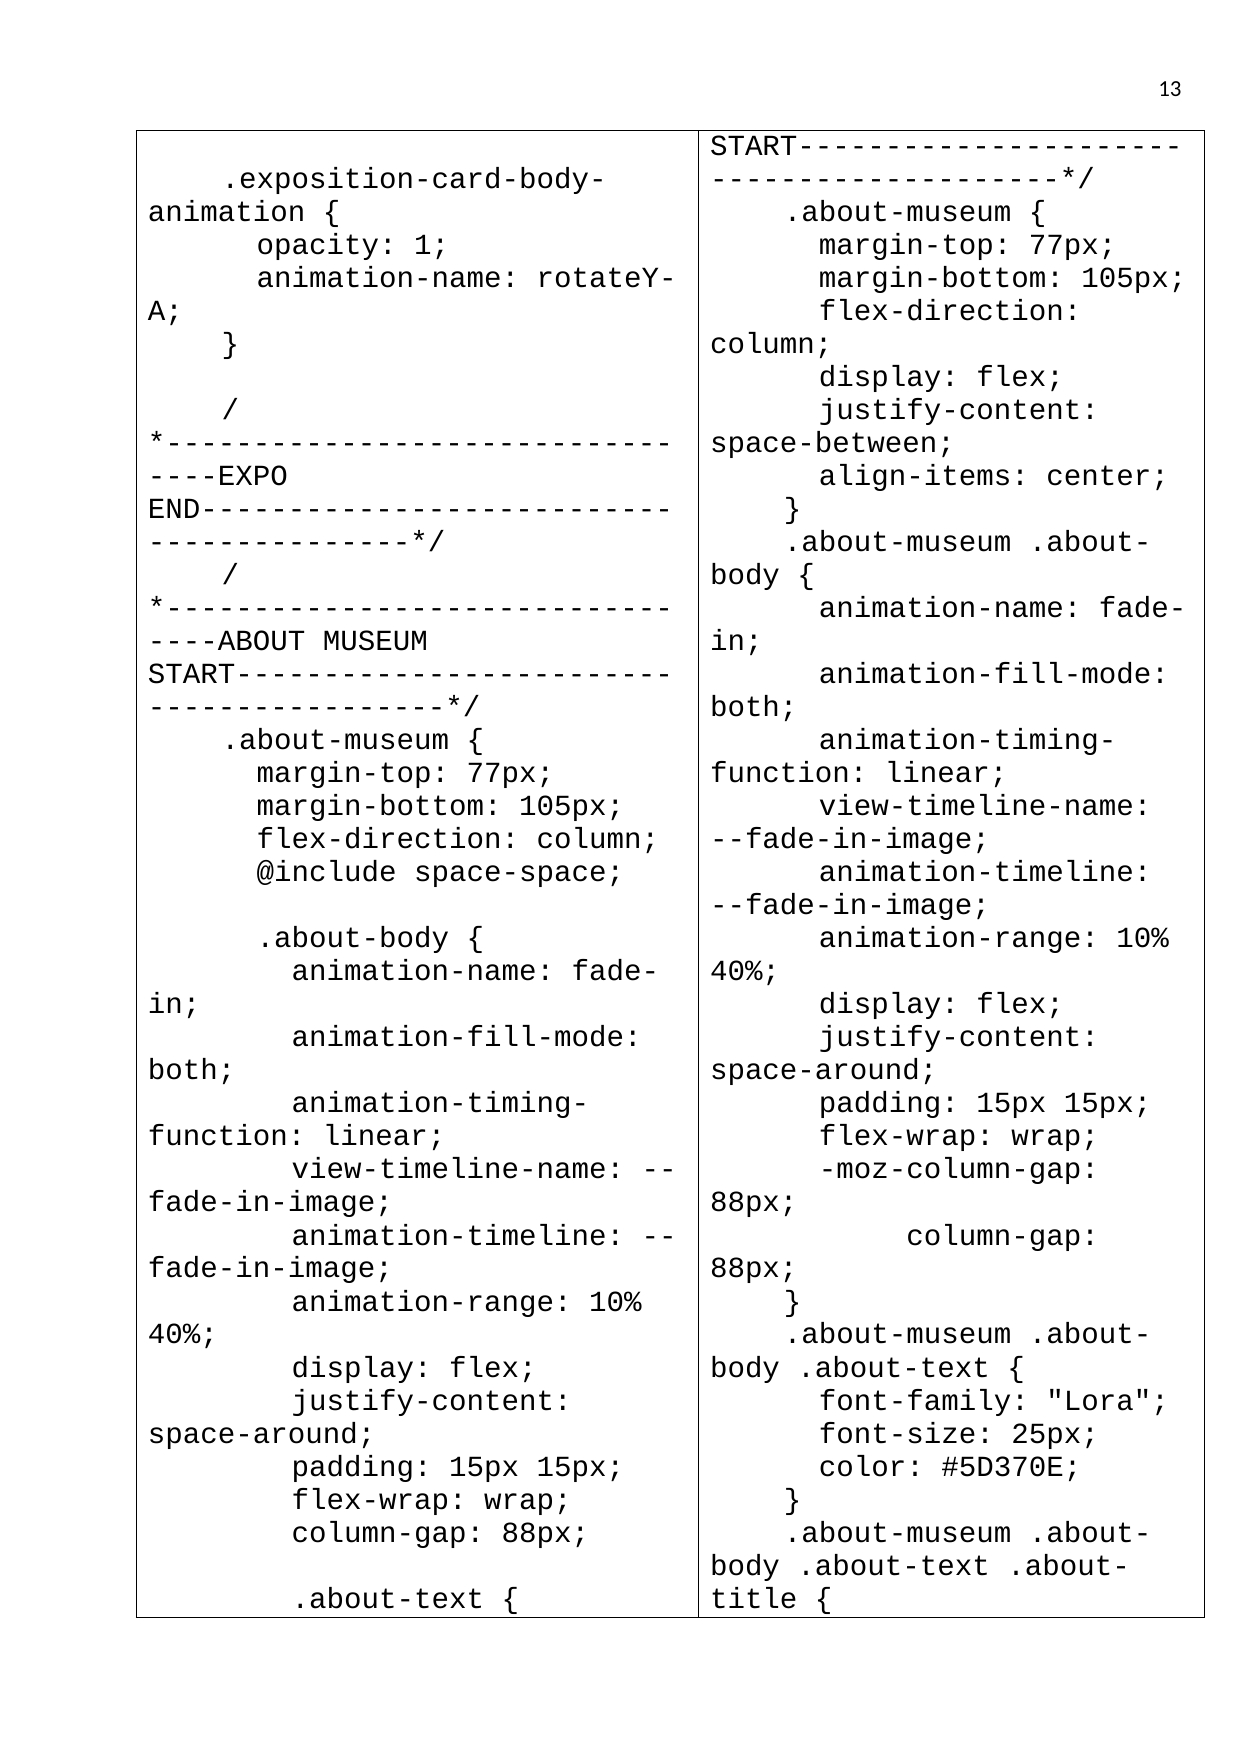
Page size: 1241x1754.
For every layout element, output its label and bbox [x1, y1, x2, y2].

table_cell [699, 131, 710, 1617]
table_cell [137, 131, 698, 1617]
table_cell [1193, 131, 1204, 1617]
